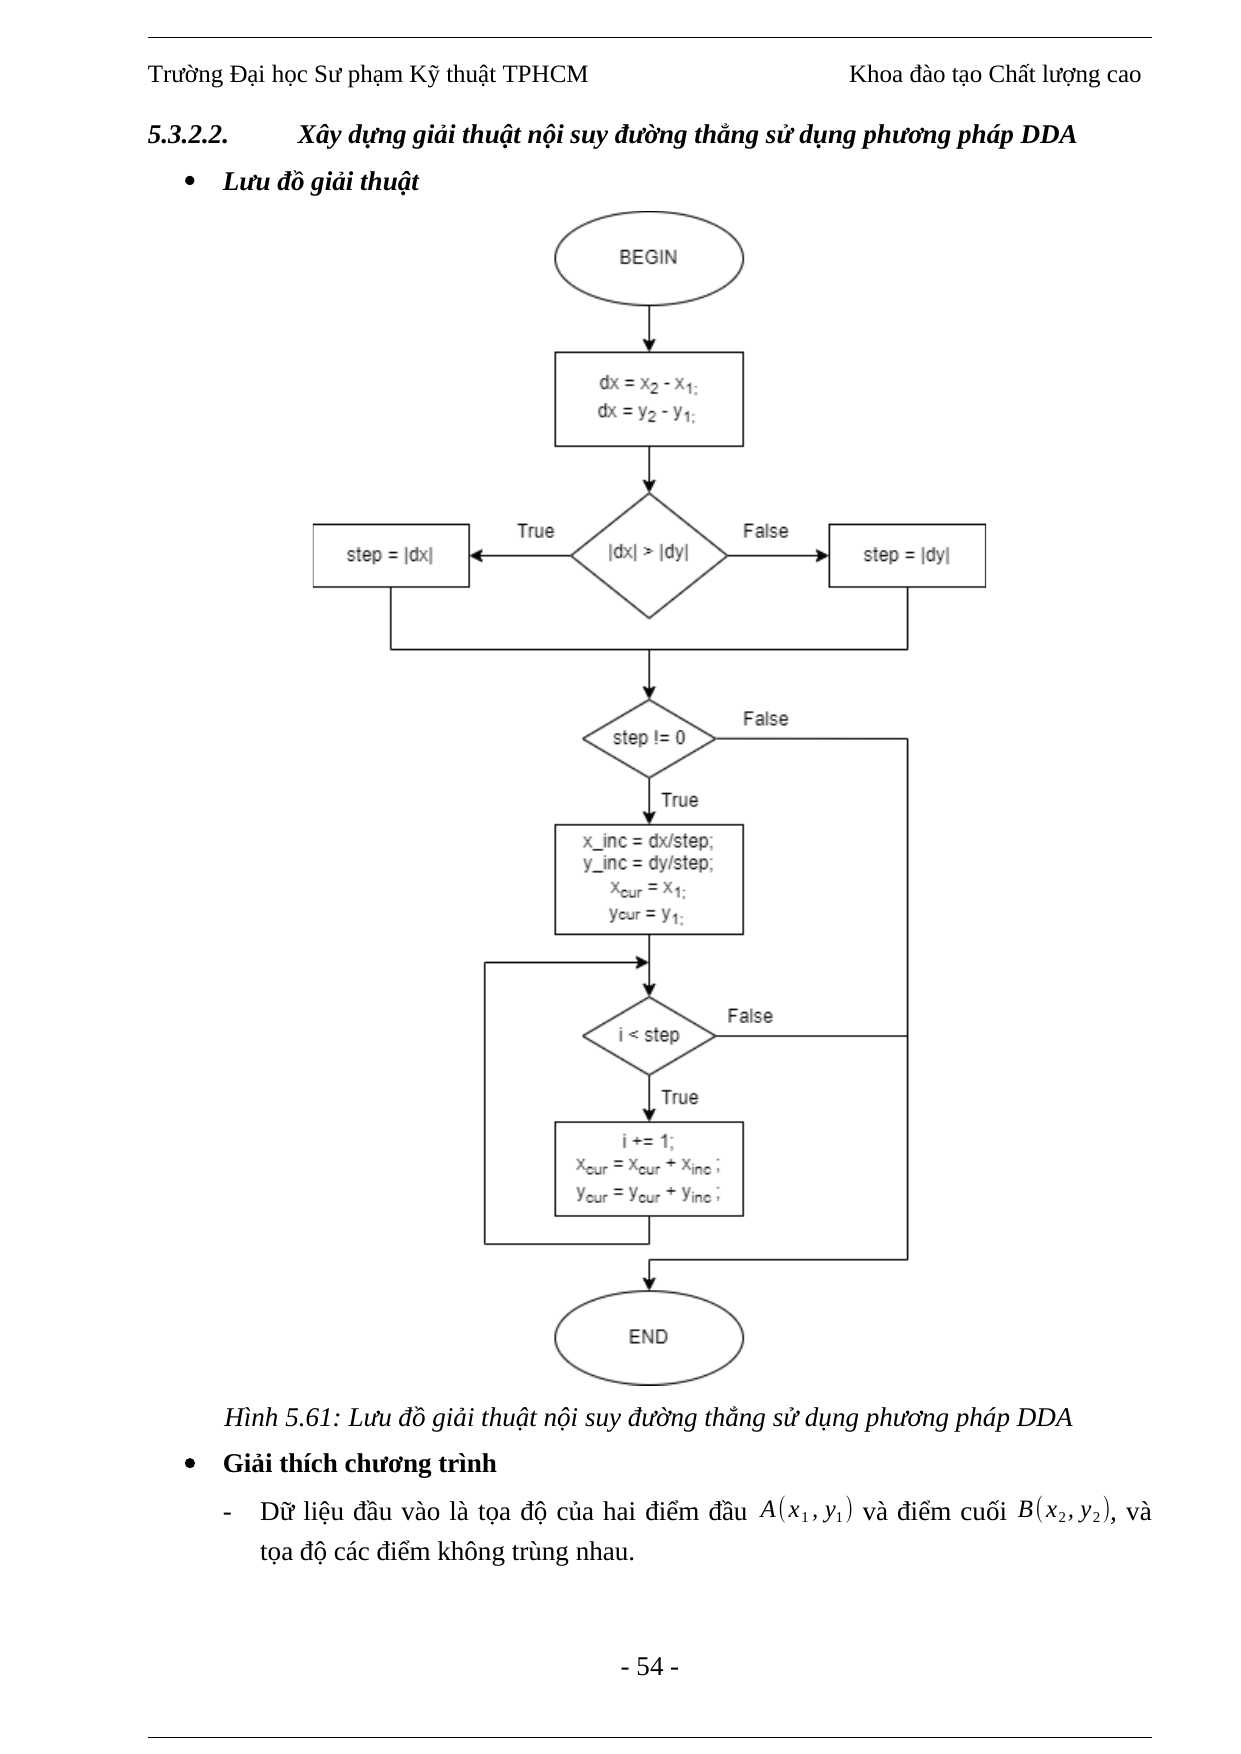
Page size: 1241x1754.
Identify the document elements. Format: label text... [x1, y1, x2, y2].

subtitle Lưu đồ giải thuật [185, 165, 1152, 196]
subtitle Xây dựng giải thuật nội suy đường thẳng sử dụng phương pháp DDA [148, 118, 1152, 149]
picture [312, 211, 987, 1386]
list Dữ liệu đầu vào là tọa độ của hai điểm đầu và điểm cuối , và tọa độ các điểm không trùng nhau. [223, 1494, 1152, 1567]
list Giải thích chương trình [185, 1447, 1152, 1478]
